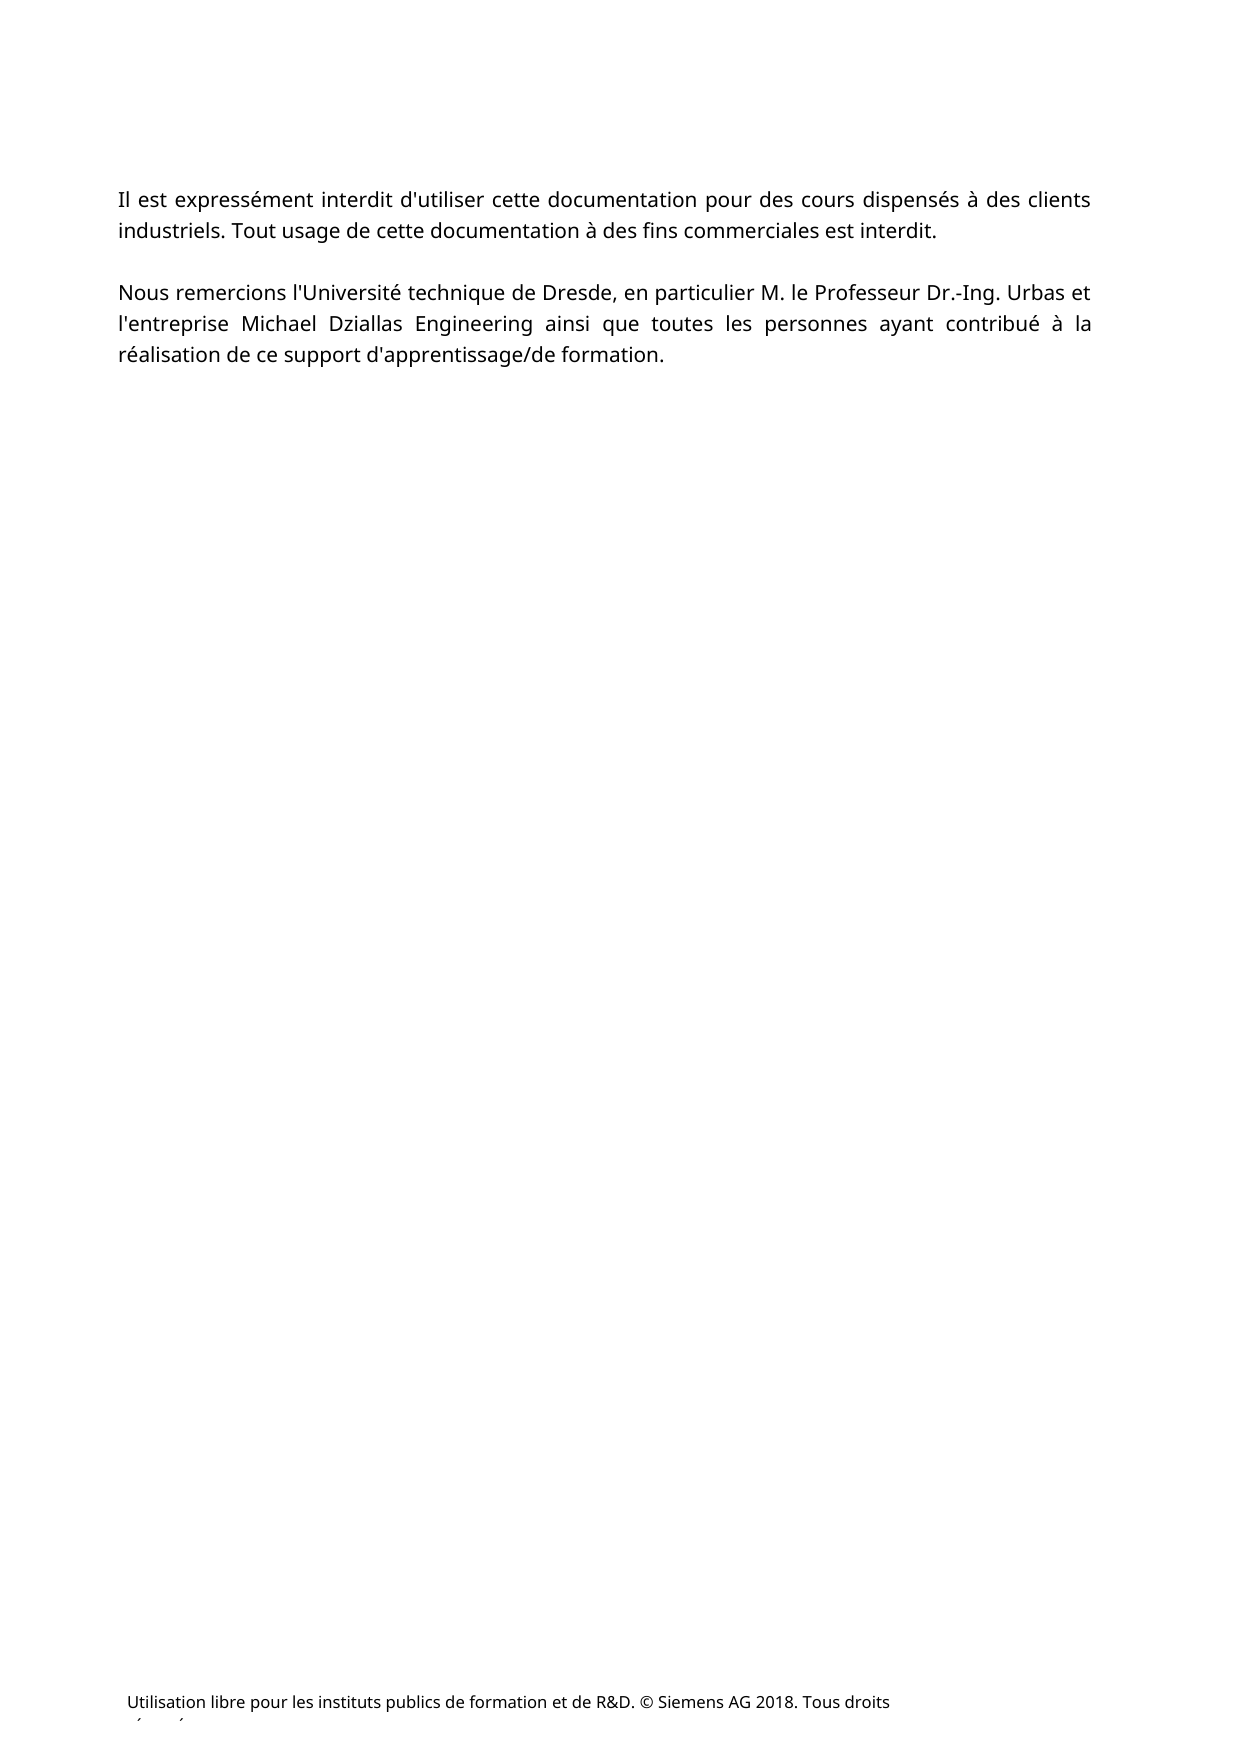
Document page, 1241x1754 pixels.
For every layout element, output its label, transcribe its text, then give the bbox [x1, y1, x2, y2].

text Il est expressément interdit d'utiliser cette documentation pour des cours dispensés à des clients industriels. Tout usage de cette documentation à des fins commerciales est interdit. [118, 185, 1091, 244]
text Nous remercions l'Université technique de Dresde, en particulier M. le Professeur Dr.-Ing. Urbas et l'entreprise Michael Dziallas Engineering ainsi que toutes les personnes ayant contribué à la réalisation de ce support d'apprentissage/de formation. [118, 278, 1093, 369]
